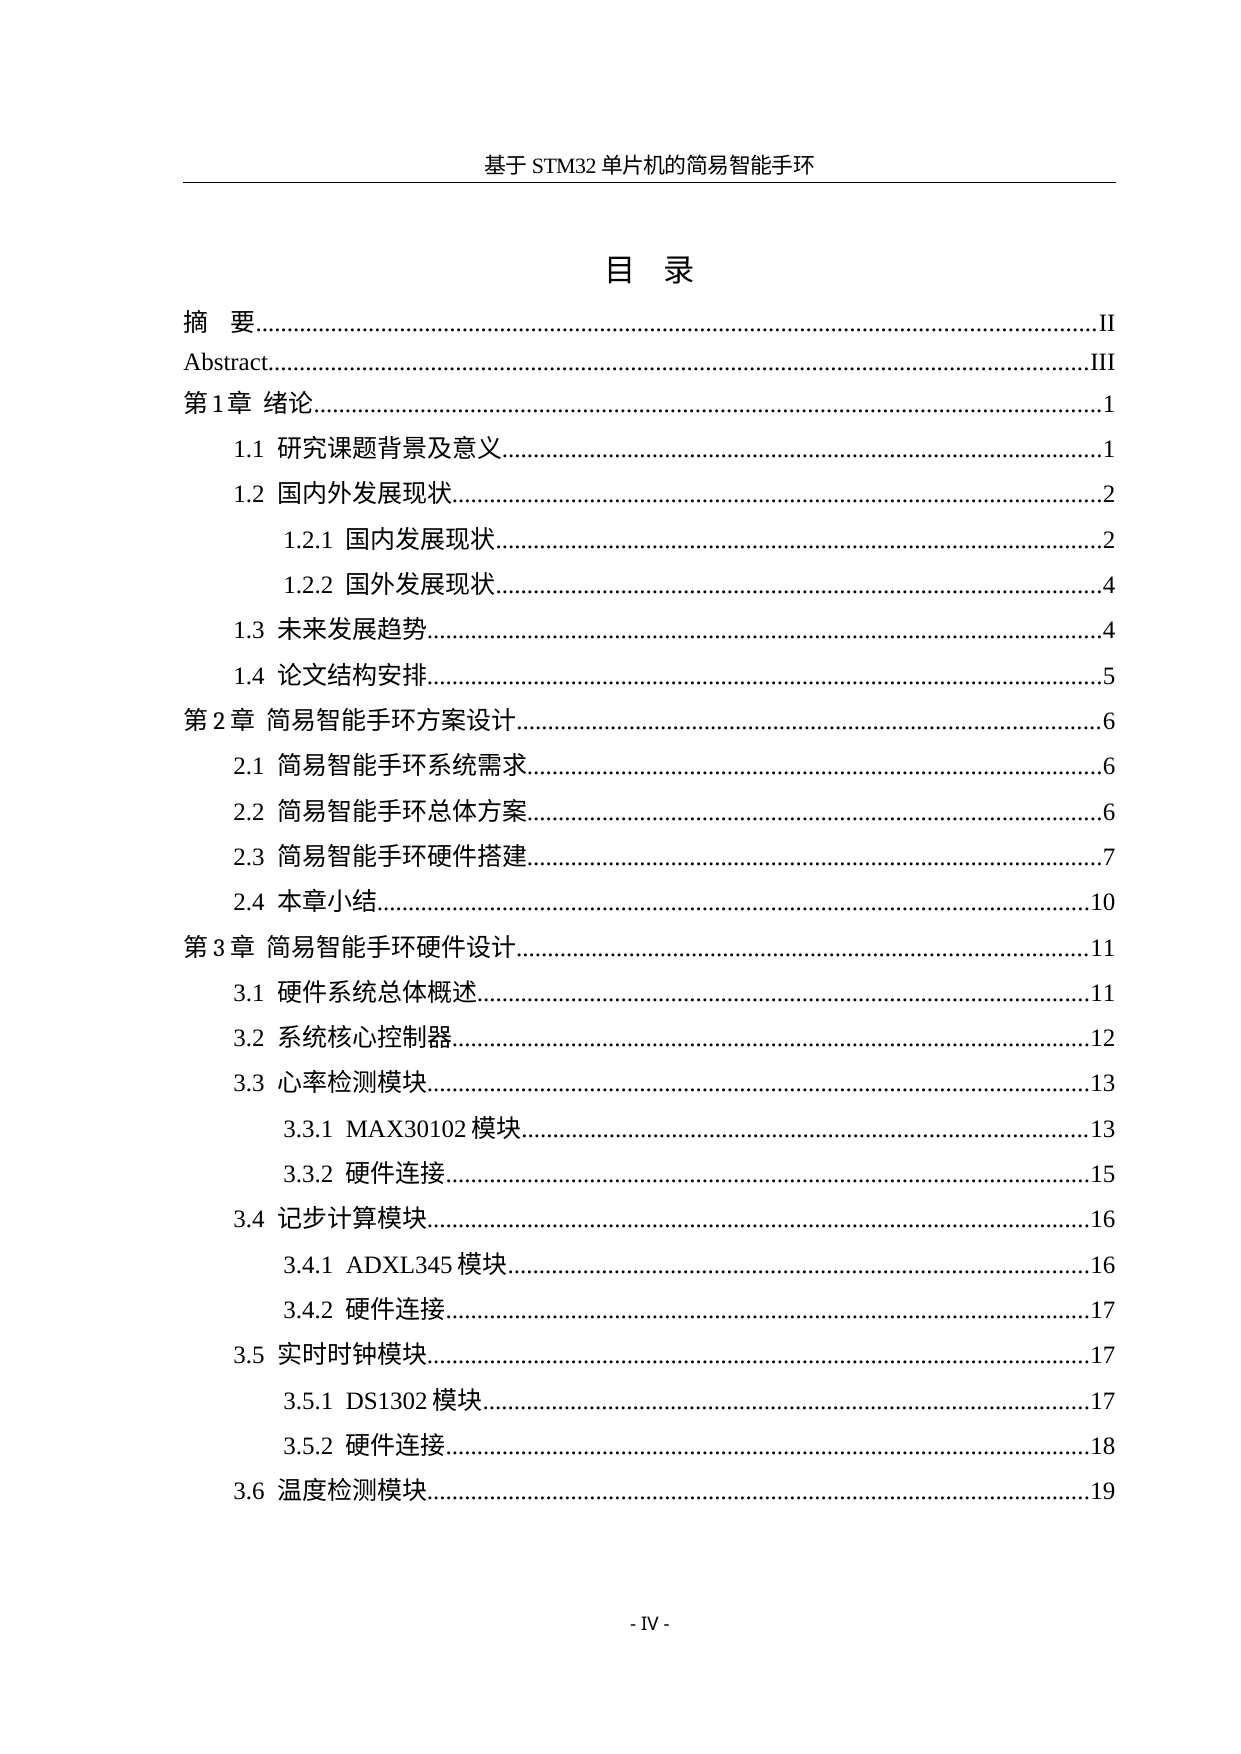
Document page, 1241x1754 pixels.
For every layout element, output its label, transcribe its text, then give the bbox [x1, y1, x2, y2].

text 3.3.1 MAX30102模块 13 [283, 1108, 1116, 1144]
text 1.2 国内外发展现状 2 [233, 474, 1116, 510]
text 2.3 简易智能手环硬件搭建 7 [233, 836, 1116, 873]
text 第2章 简易智能手环方案设计 6 [183, 700, 1116, 737]
text 3.5.2 硬件连接 18 [283, 1425, 1116, 1462]
text 3.4.1 ADXL345模块 16 [283, 1244, 1116, 1280]
text 1.1 研究课题背景及意义 1 [233, 428, 1116, 465]
text 3.3.2 硬件连接 15 [283, 1153, 1116, 1190]
text 1.2.1 国内发展现状 2 [283, 519, 1116, 555]
text 3.4 记步计算模块 16 [233, 1199, 1116, 1235]
text 目 录 [183, 246, 1116, 291]
text 3.1 硬件系统总体概述 11 [233, 972, 1116, 1008]
text 2.4 本章小结 10 [233, 882, 1116, 918]
text 3.6 温度检测模块 19 [233, 1471, 1116, 1507]
text 1.2.2 国外发展现状 4 [283, 564, 1116, 601]
text 3.3 心率检测模块 13 [233, 1063, 1116, 1099]
text 3.5 实时时钟模块 17 [233, 1335, 1116, 1371]
text 3.4.2 硬件连接 17 [283, 1289, 1116, 1326]
text 3.2 系统核心控制器 12 [233, 1018, 1116, 1054]
text 3.5.1 DS1302模块 17 [283, 1380, 1116, 1416]
text 第3章 简易智能手环硬件设计 11 [183, 927, 1116, 963]
text Abstract III [183, 347, 1116, 376]
text 摘 要 II [183, 302, 1116, 338]
text 2.1 简易智能手环系统需求 6 [233, 746, 1116, 782]
text 第1章 绪论 1 [183, 383, 1116, 419]
text 1.3 未来发展趋势 4 [233, 610, 1116, 646]
text 2.2 简易智能手环总体方案 6 [233, 791, 1116, 827]
text 1.4 论文结构安排 5 [233, 655, 1116, 691]
